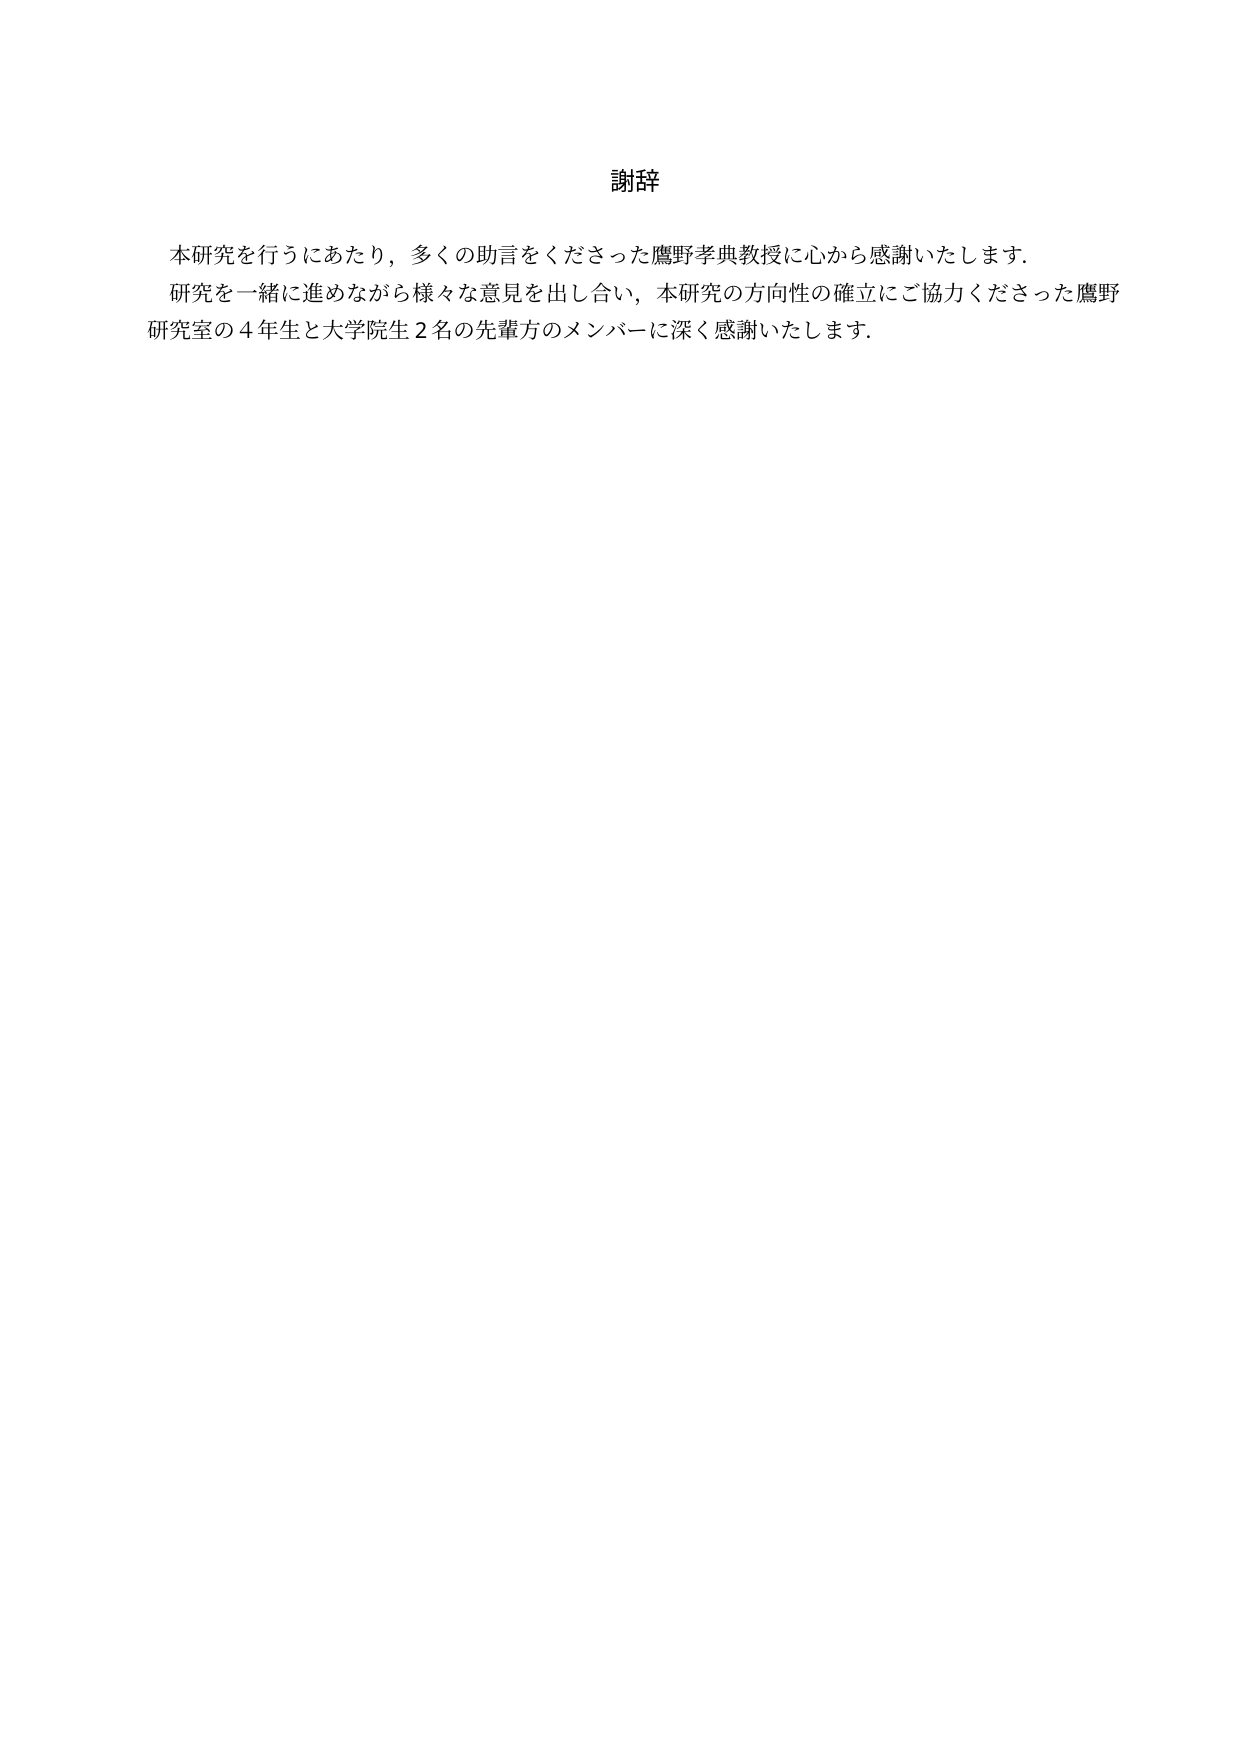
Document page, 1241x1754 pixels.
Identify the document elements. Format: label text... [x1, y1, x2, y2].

text 研究を一緒に進めながら様々な意見を出し合い，本研究の方向性の確立にご協力くださった鷹野研究室の４年生と大学院生2名の先輩方のメンバーに深く感謝いたします． [148, 273, 1122, 348]
text 本研究を行うにあたり，多くの助言をくださった鷹野孝典教授に心から感謝いたします． [148, 236, 1122, 273]
subtitle 謝辞 [148, 161, 1122, 198]
